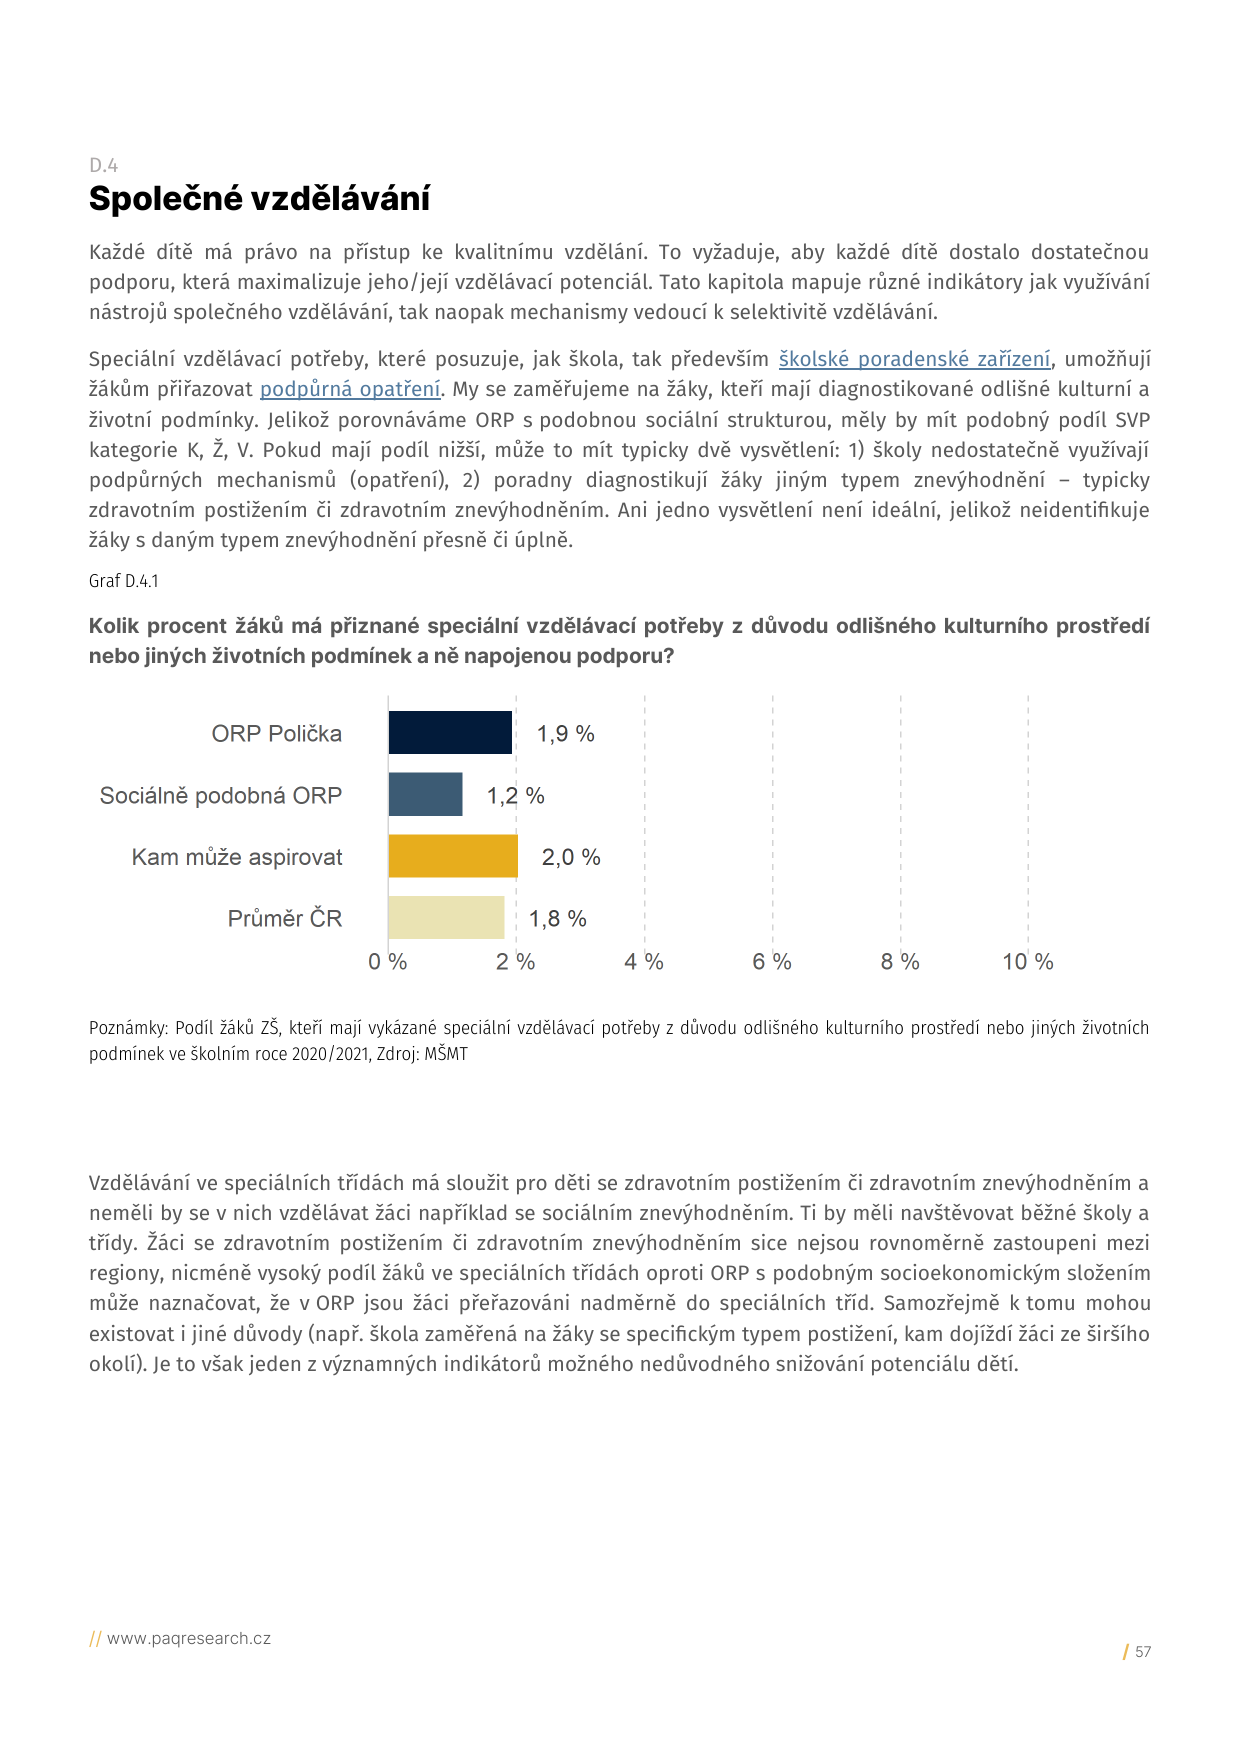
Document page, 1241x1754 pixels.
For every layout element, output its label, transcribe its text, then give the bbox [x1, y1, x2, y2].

text Speciální vzdělávací potřeby, které posuzuje, jak škola, tak především školské poradenské zařízení, umožňují žákům přiřazovat podpůrná opatření. My se zaměřujeme na žáky, kteří mají diagnostikované odlišné kulturní a životní podmínky. Jelikož porovnáváme ORP s podobnou sociální strukturou, měly by mít podobný podíl SVP kategorie K, Ž, V. Pokud mají podíl nižší, může to mít typicky dvě vysvětlení: 1) školy nedostatečně využívají podpůrných mechanismů (opatření), 2) poradny diagnostikují žáky jiným typem znevýhodnění – typicky zdravotním postižením či zdravotním znevýhodněním. Ani jedno vysvětlení není ideální, jelikož neidentifikuje žáky s daným typem znevýhodnění přesně či úplně. [89, 342, 1152, 553]
text Vzdělávání ve speciálních třídách má sloužit pro děti se zdravotním postižením či zdravotním znevýhodněním a neměli by se v nich vzdělávat žáci například se sociálním znevýhodněním. Ti by měli navštěvovat běžné školy a třídy. Žáci se zdravotním postižením či zdravotním znevýhodněním sice nejsou rovnoměrně zastoupeni mezi regiony, nicméně vysoký podíl žáků ve speciálních třídách oproti ORP s podobným socioekonomickým složením může naznačovat, že v ORP jsou žáci přeřazováni nadměrně do speciálních tříd. Samozřejmě k tomu mohou existovat i jiné důvody (např. škola zaměřená na žáky se specifickým typem postižení, kam dojíždí žáci ze širšího okolí). Je to však jeden z významných indikátorů možného nedůvodného snižování potenciálu dětí. [89, 1165, 1152, 1377]
subtitle Společné vzdělávání [89, 178, 1152, 218]
text Každé dítě má právo na přístup ke kvalitnímu vzdělání. To vyžaduje, aby každé dítě dostalo dostatečnou podporu, která maximalizuje jeho/její vzdělávací potenciál. Tato kapitola mapuje různé indikátory jak využívání nástrojů společného vzdělávání, tak naopak mechanismy vedoucí k selektivitě vzdělávání. [89, 235, 1152, 325]
text Kolik procent žáků má přiznané speciální vzdělávací potřeby z důvodu odlišného kulturního prostředí nebo jiných životních podmínek a ně napojenou podporu? [89, 608, 1152, 669]
text Poznámky: Podíl žáků ZŠ, kteří mají vykázané speciální vzdělávací potřeby z důvodu odlišného kulturního prostředí nebo jiných životních podmínek ve školním roce 2020/2021, Zdroj: MŠMT [89, 1017, 1152, 1065]
text Graf D.4.1 [89, 570, 1152, 593]
picture [88, 668, 1139, 1001]
text D.4 [89, 148, 1152, 178]
